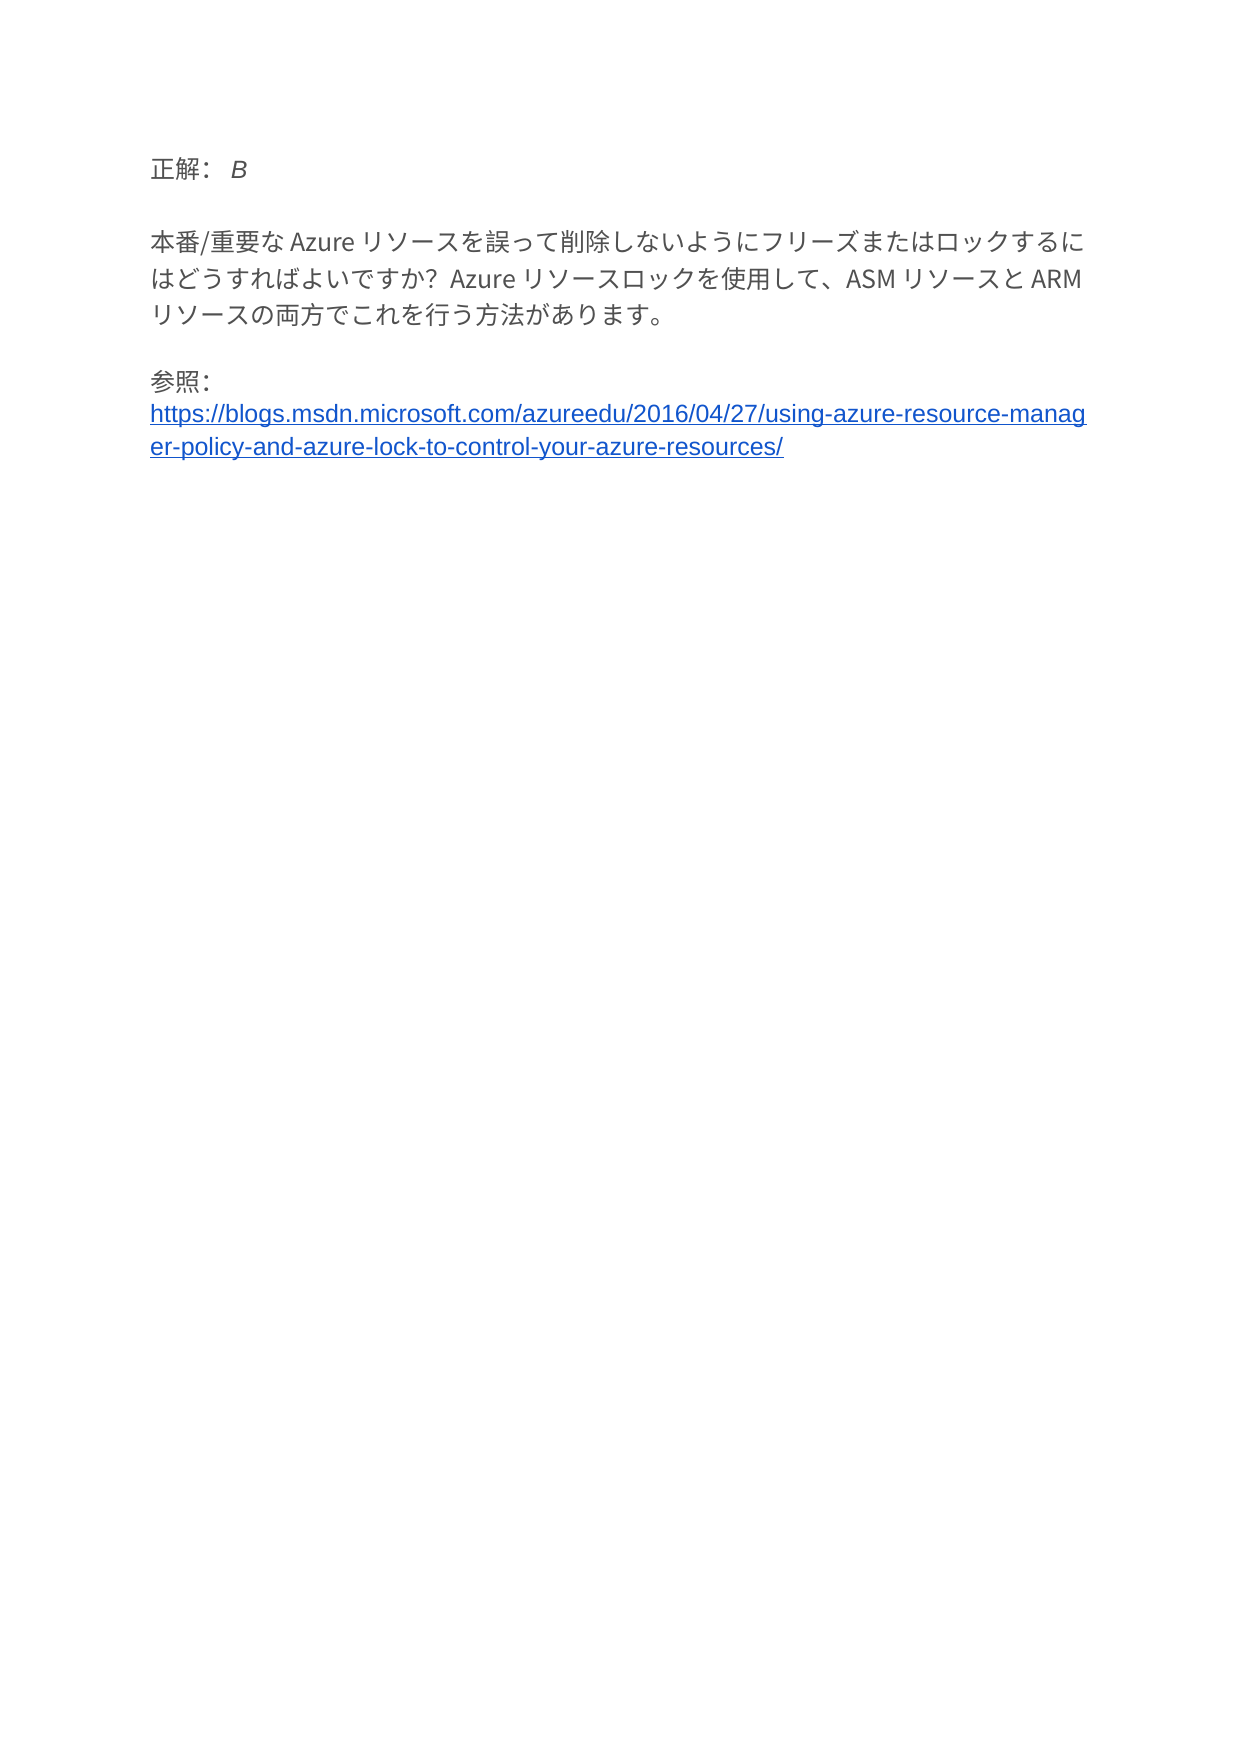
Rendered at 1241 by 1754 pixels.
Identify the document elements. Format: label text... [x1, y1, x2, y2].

text 正解： B [150, 150, 1090, 186]
text 参照： [150, 363, 1090, 399]
text 本番/重要なAzureリソースを誤って削除しないようにフリーズまたはロックするにはどうすればよいですか？Azureリソースロックを使用して、ASMリソースとARMリソースの両方でこれを行う方法があります。 [150, 223, 1090, 332]
text https://blogs.msdn.microsoft.com/azureedu/2016/04/27/using-azure-resource-manager-policy-and-azure-lock-to-control-your-azure-resources/ [150, 399, 1090, 461]
